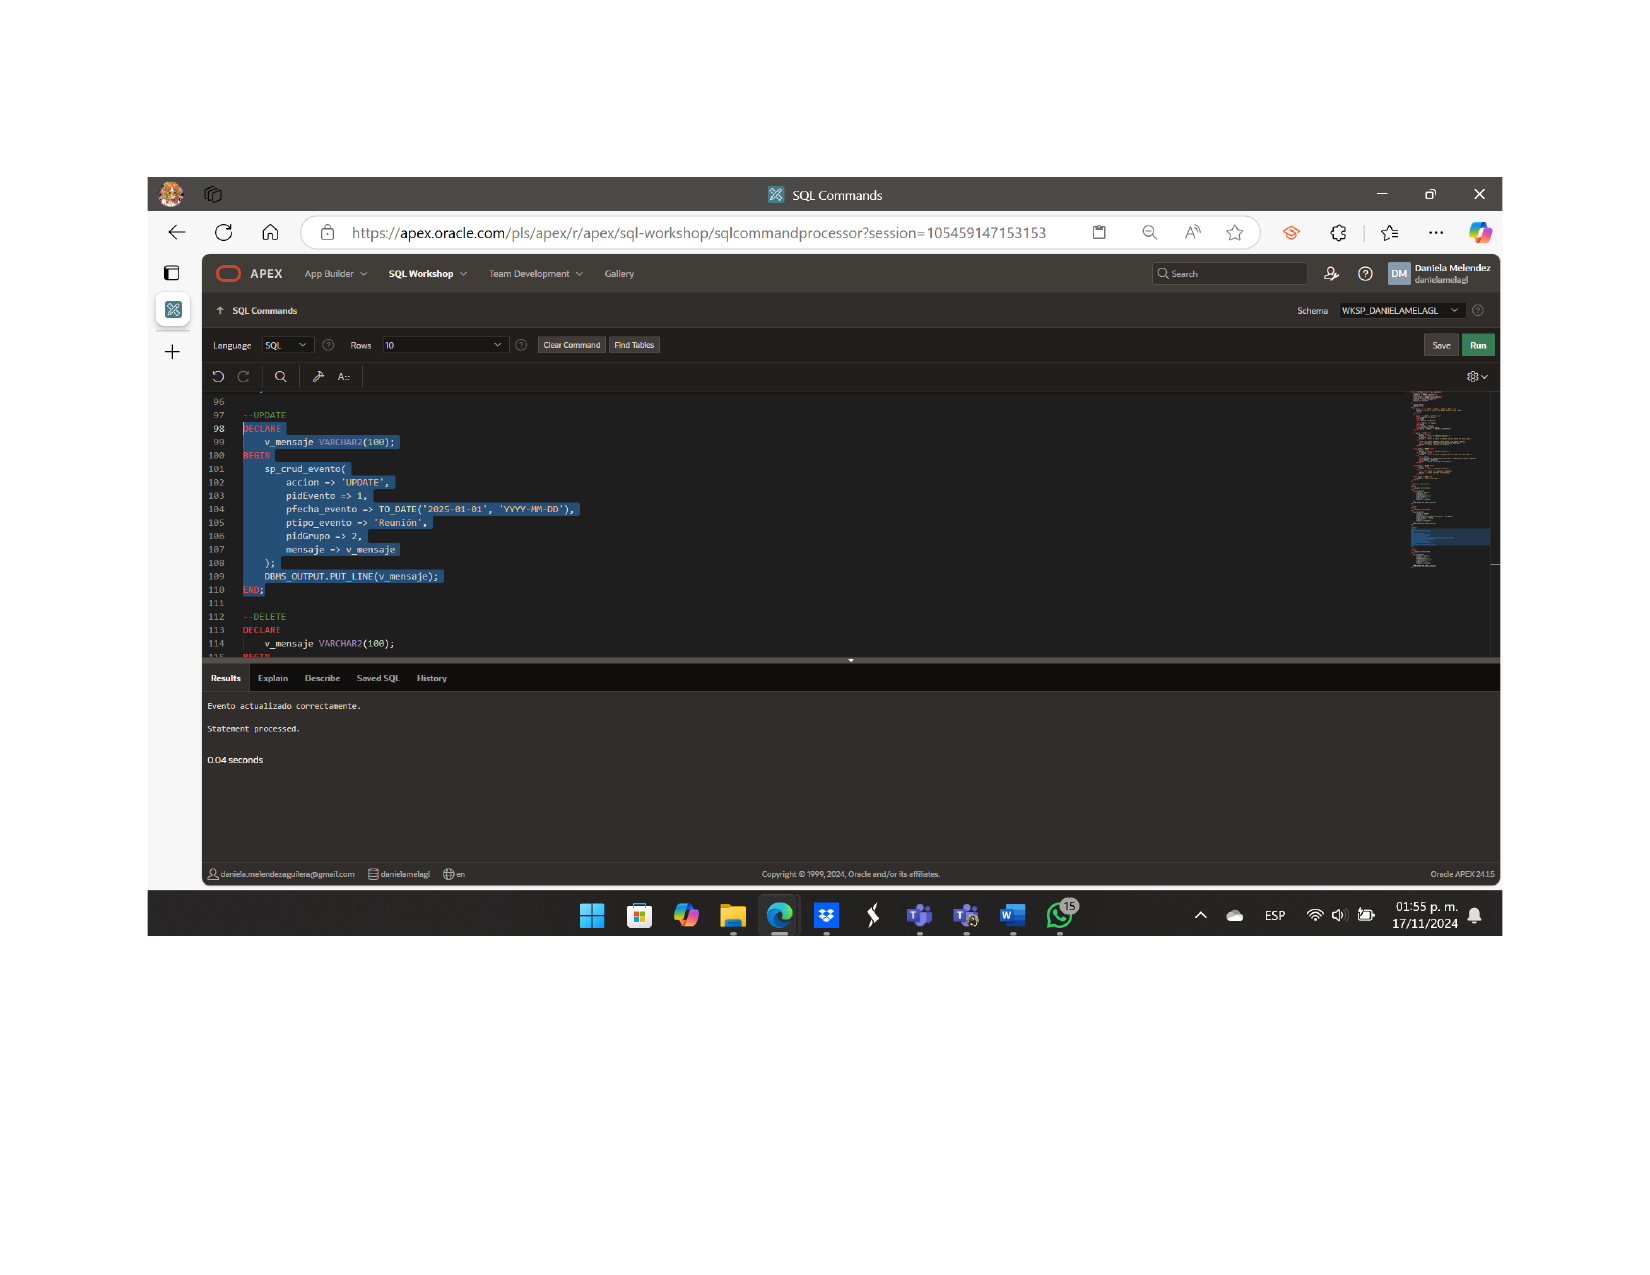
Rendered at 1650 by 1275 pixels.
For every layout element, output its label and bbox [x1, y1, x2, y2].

picture [147, 177, 1503, 936]
